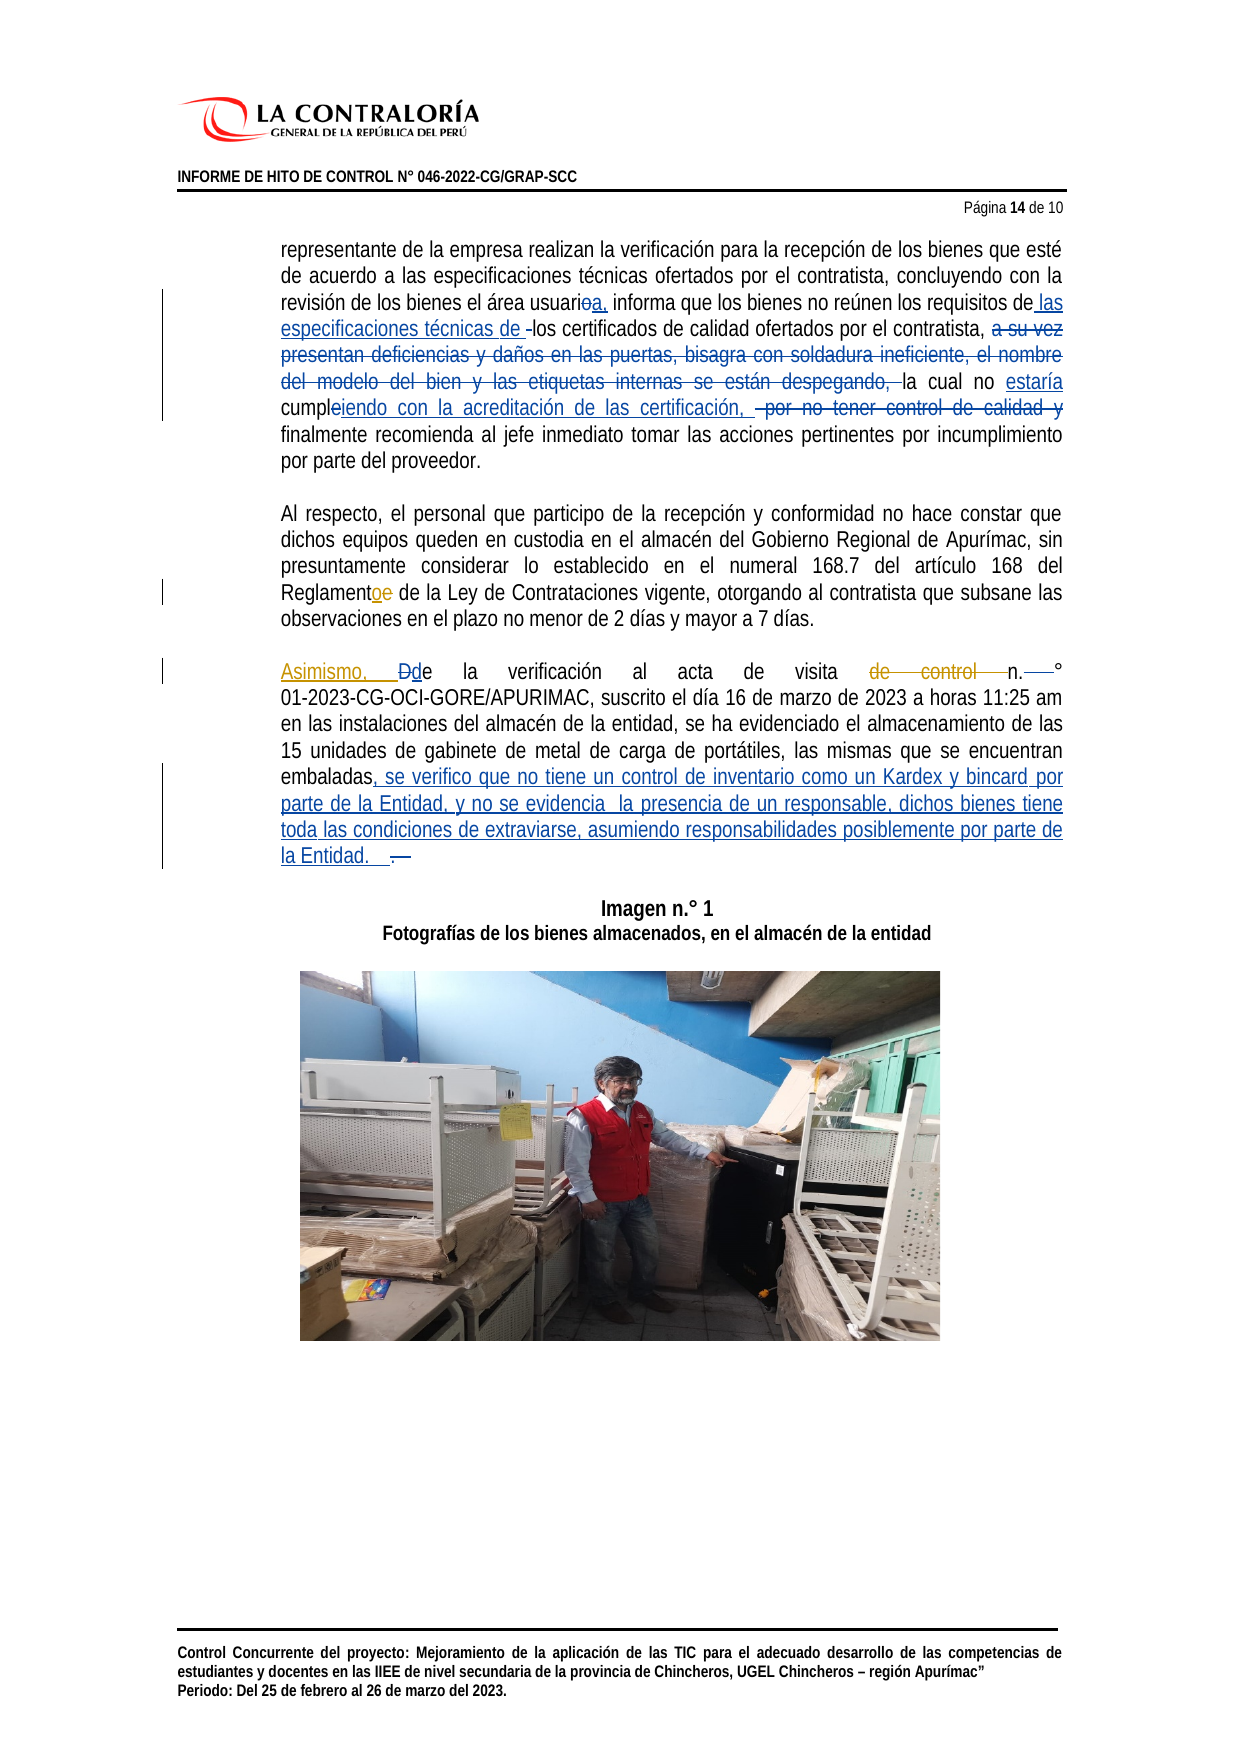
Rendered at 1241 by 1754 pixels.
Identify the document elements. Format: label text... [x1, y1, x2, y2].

list e la verificación al acta de visita n.° 01-2023-CG-OCI-GORE/APURIMAC, suscrito el día 16 de marzo de 2023 a horas 11:25 am en las instalaciones del almacén de la entidad, se ha evidenciado el almacenamiento de las 15 unidades de gabinete de metal de carga de portátiles, las mismas que se encuentran embaladas [281, 840, 1063, 868]
list Al respecto, el personal que participo de la recepción y conformidad no hace constar que dichos equipos queden en custodia en el almacén del Gobierno Regional de Apurímac, sin presuntamente considerar lo establecido en el numeral 168.7 del artículo 168 del Reglament de la Ley de Contrataciones vigente, otorgando al contratista que subsane las observaciones en el plazo no menor de 2 días y mayor a 7 días. [281, 499, 1063, 631]
list e la verificación al acta de visita n.° 01-2023-CG-OCI-GORE/APURIMAC, suscrito el día 16 de marzo de 2023 a horas 11:25 am en las instalaciones del almacén de la entidad, se ha evidenciado el almacenamiento de las 15 unidades de gabinete de metal de carga de portátiles, las mismas que se encuentran embaladas [281, 658, 1063, 812]
list e la verificación al acta de visita n.° 01-2023-CG-OCI-GORE/APURIMAC, suscrito el día 16 de marzo de 2023 a horas 11:25 am en las instalaciones del almacén de la entidad, se ha evidenciado el almacenamiento de las 15 unidades de gabinete de metal de carga de portátiles, las mismas que se encuentran embaladas [281, 813, 1063, 839]
picture [300, 971, 941, 1341]
picture [177, 73, 479, 167]
list Imagen n.° 1 [251, 895, 1063, 921]
list Fotografías de los bienes almacenados, en el almacén de la entidad [251, 921, 1063, 945]
